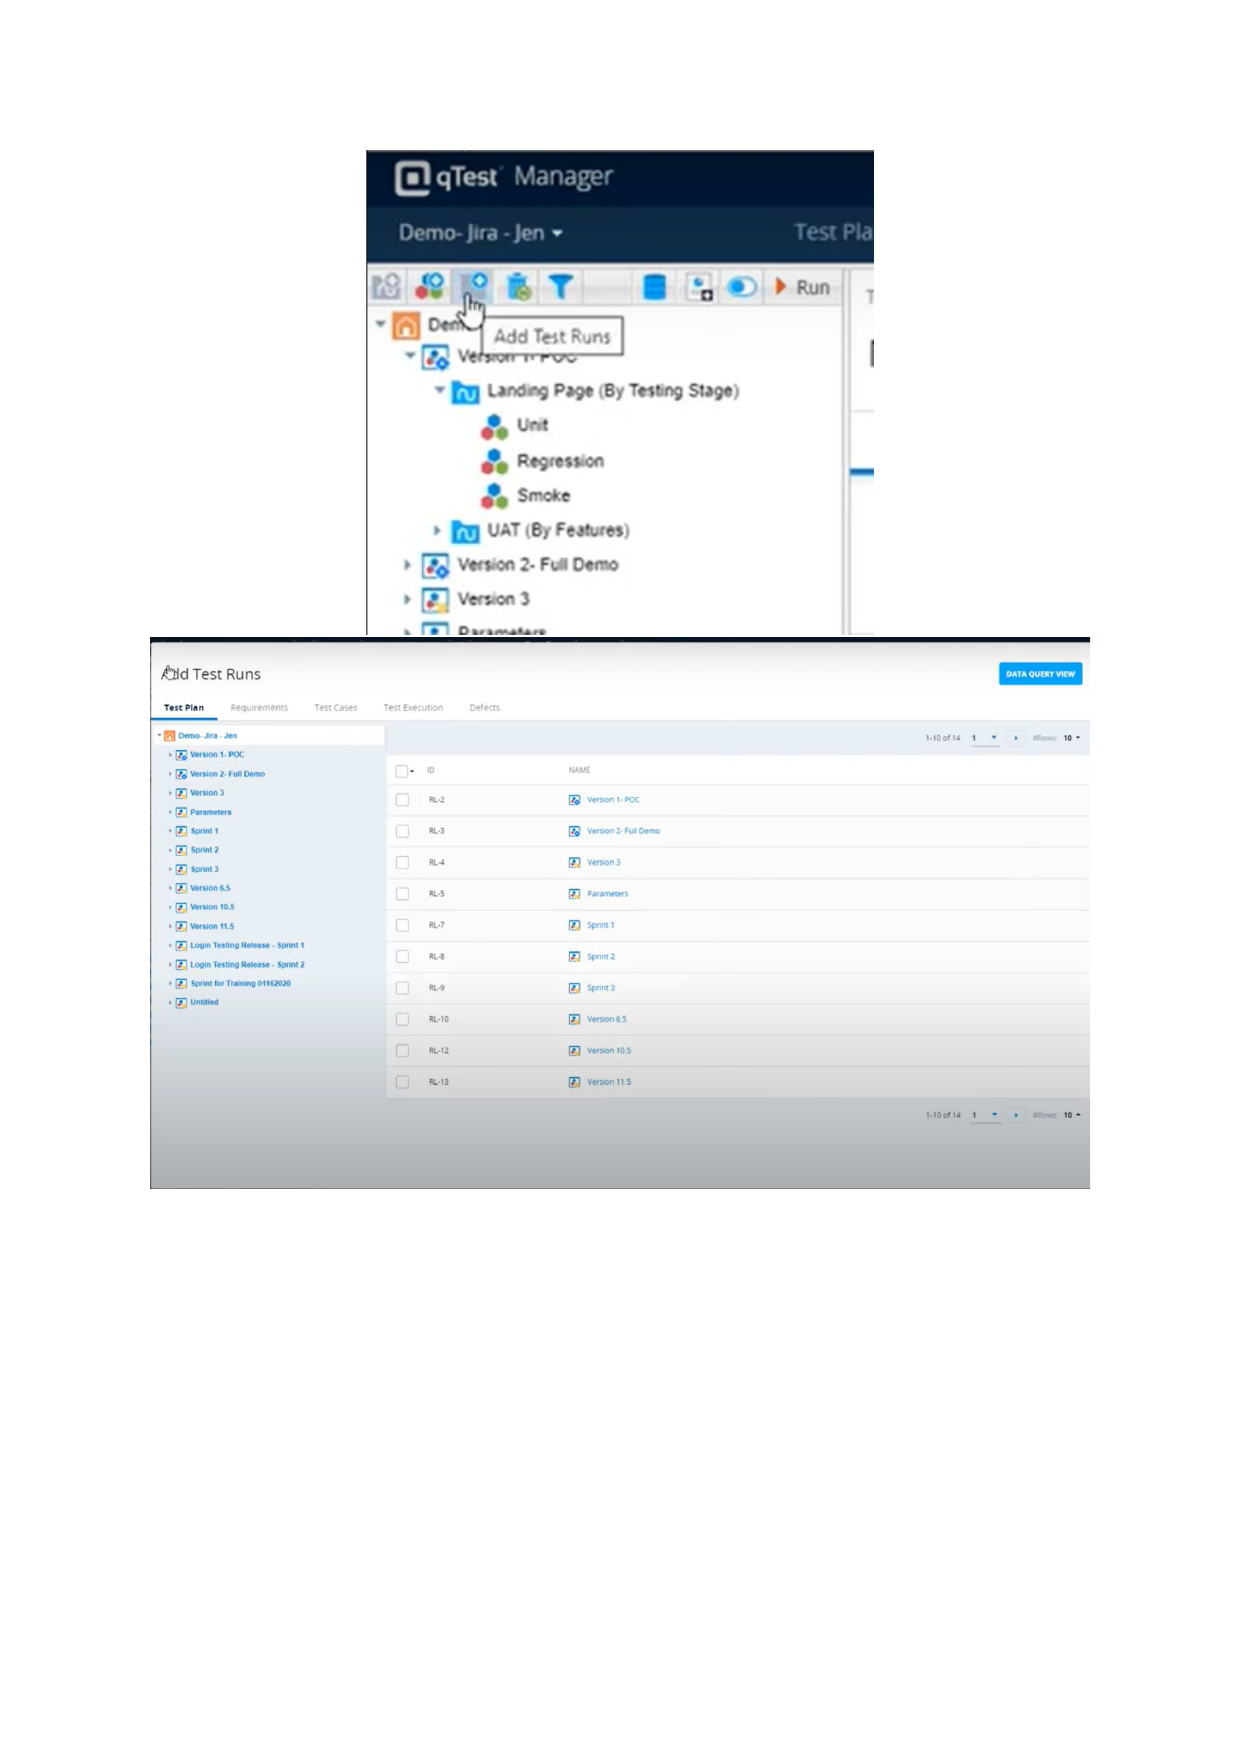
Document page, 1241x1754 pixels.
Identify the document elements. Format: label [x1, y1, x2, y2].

picture [150, 637, 1091, 1189]
picture [366, 150, 874, 635]
